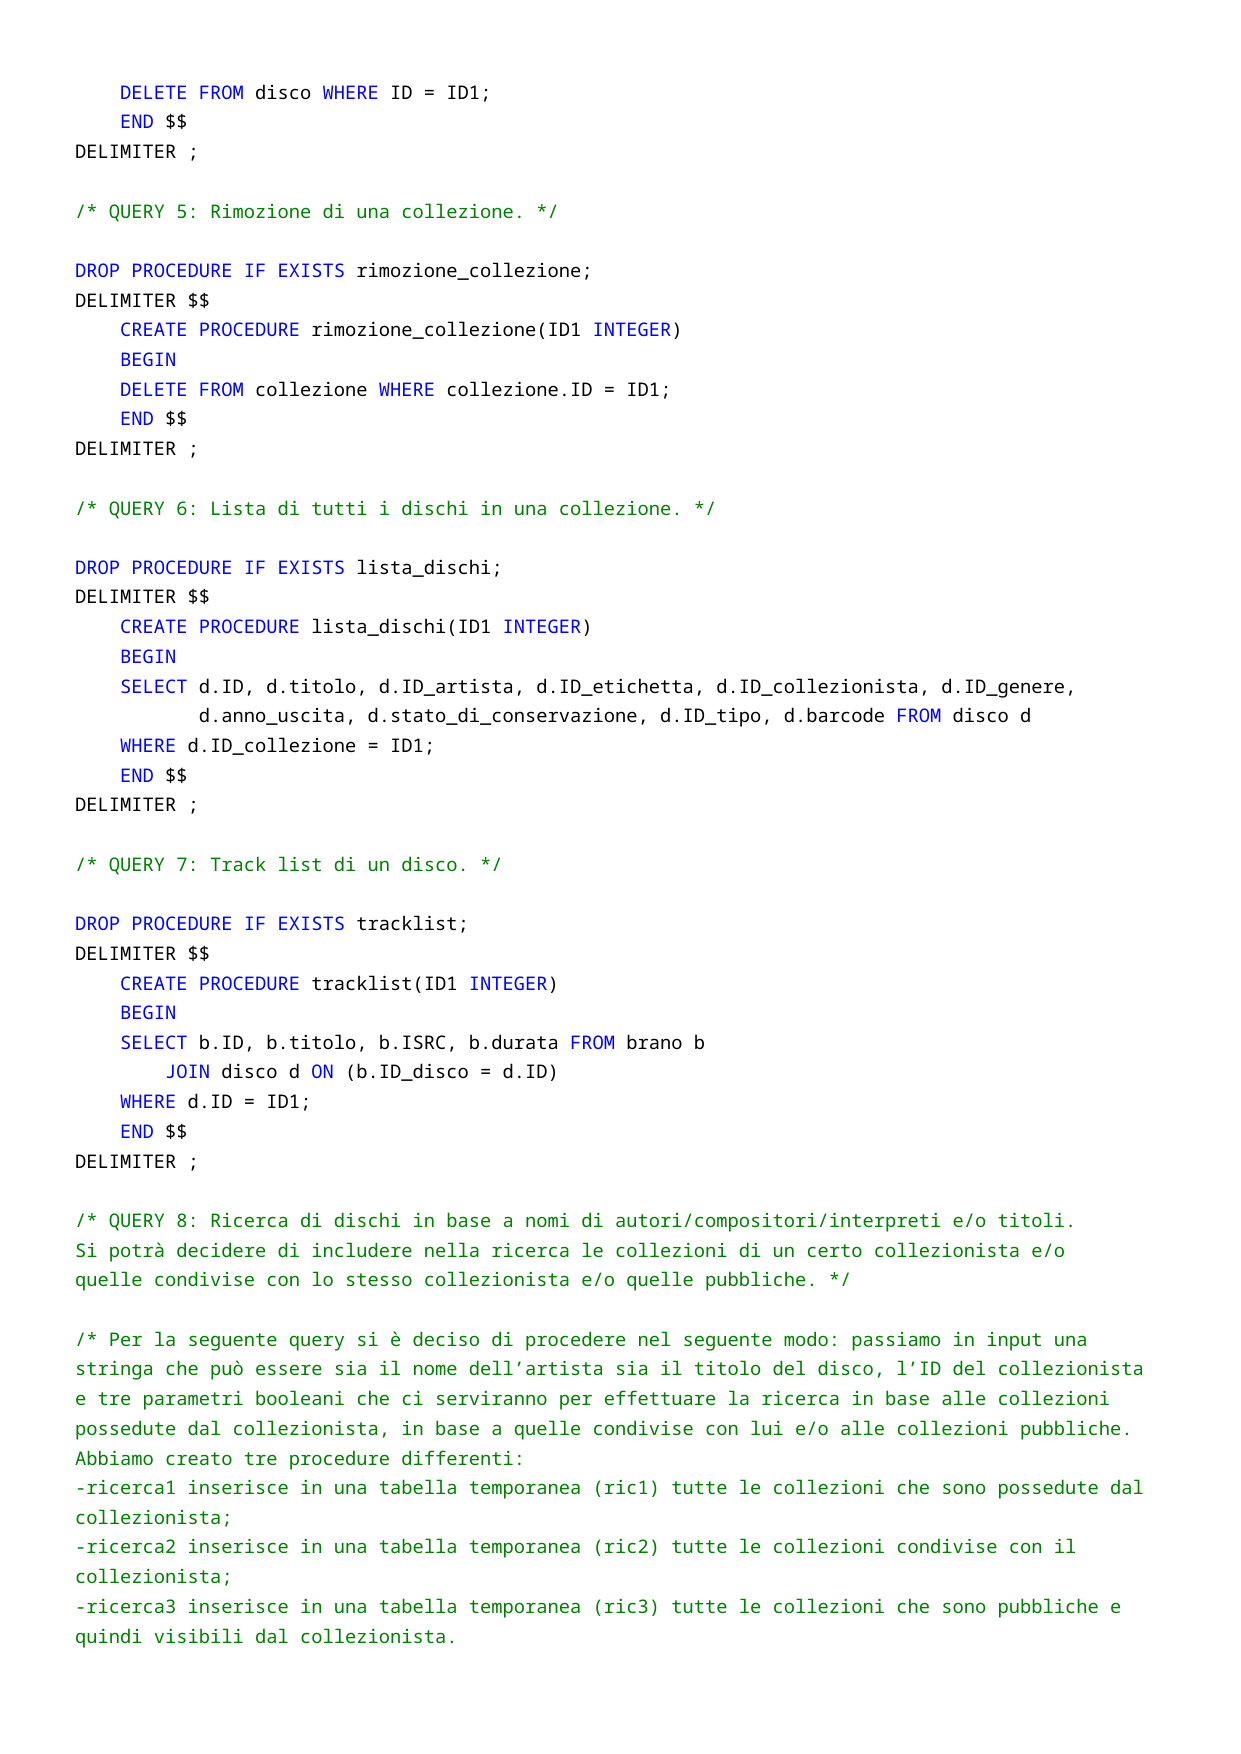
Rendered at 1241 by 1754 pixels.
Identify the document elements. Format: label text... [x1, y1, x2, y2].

text END $$ [75, 1114, 1165, 1144]
text /* QUERY 7: Track list di un disco. */ [75, 847, 1165, 877]
text CREATE PROCEDURE lista_dischi(ID1 INTEGER) [75, 609, 1165, 639]
text Si potrà decidere di includere nella ricerca le collezioni di un certo collezionista e/o [75, 1233, 1165, 1262]
text DELIMITER $$ [75, 283, 1165, 312]
text DELIMITER ; [75, 787, 1165, 817]
text -ricerca2 inserisce in una tabella temporanea (ric2) tutte le collezioni condivise con il collezionista; [75, 1530, 1165, 1589]
text DELETE FROM collezione WHERE collezione.ID = ID1; [75, 372, 1165, 402]
text Abbiamo creato tre procedure differenti: [75, 1441, 1165, 1470]
text quelle condivise con lo stesso collezionista e/o quelle pubbliche. */ [75, 1262, 1165, 1292]
text /* Per la seguente query si è deciso di procedere nel seguente modo: passiamo in input una stringa che può essere sia il nome dell’artista sia il titolo del disco, l’ID del collezionista e tre parametri booleani che ci serviranno per effettuare la ricerca in base alle collezioni possedute dal collezionista, in base a quelle condivise con lui e/o alle collezioni pubbliche. [75, 1322, 1165, 1441]
text DROP PROCEDURE IF EXISTS tracklist; [75, 906, 1165, 936]
text DELIMITER ; [75, 1144, 1165, 1173]
text SELECT d.ID, d.titolo, d.ID_artista, d.ID_etichetta, d.ID_collezionista, d.ID_genere, [75, 669, 1165, 698]
text DROP PROCEDURE IF EXISTS lista_dischi; [75, 550, 1165, 580]
text BEGIN [75, 342, 1165, 372]
text WHERE d.ID = ID1; [75, 1084, 1165, 1114]
text DELIMITER ; [75, 134, 1165, 164]
text -ricerca3 inserisce in una tabella temporanea (ric3) tutte le collezioni che sono pubbliche e quindi visibili dal collezionista. [75, 1589, 1165, 1648]
text -ricerca1 inserisce in una tabella temporanea (ric1) tutte le collezioni che sono possedute dal collezionista; [75, 1470, 1165, 1530]
text BEGIN [75, 995, 1165, 1025]
text END $$ [75, 402, 1165, 431]
text SELECT b.ID, b.titolo, b.ISRC, b.durata FROM brano b [75, 1025, 1165, 1055]
text DROP PROCEDURE IF EXISTS rimozione_collezione; [75, 253, 1165, 283]
text END $$ [75, 758, 1165, 787]
text d.anno_uscita, d.stato_di_conservazione, d.ID_tipo, d.barcode FROM disco d [75, 698, 1165, 728]
text DELIMITER $$ [75, 936, 1165, 966]
text BEGIN [75, 639, 1165, 669]
text CREATE PROCEDURE tracklist(ID1 INTEGER) [75, 966, 1165, 995]
text /* QUERY 6: Lista di tutti i dischi in una collezione. */ [75, 491, 1165, 520]
text DELIMITER ; [75, 431, 1165, 461]
text CREATE PROCEDURE rimozione_collezione(ID1 INTEGER) [75, 312, 1165, 342]
text JOIN disco d ON (b.ID_disco = d.ID) [75, 1055, 1165, 1084]
text END $$ [75, 105, 1165, 134]
text DELETE FROM disco WHERE ID = ID1; [75, 75, 1165, 105]
text DELIMITER $$ [75, 580, 1165, 609]
text /* QUERY 8: Ricerca di dischi in base a nomi di autori/compositori/interpreti e/o titoli. [75, 1203, 1165, 1233]
text WHERE d.ID_collezione = ID1; [75, 728, 1165, 758]
text /* QUERY 5: Rimozione di una collezione. */ [75, 194, 1165, 223]
